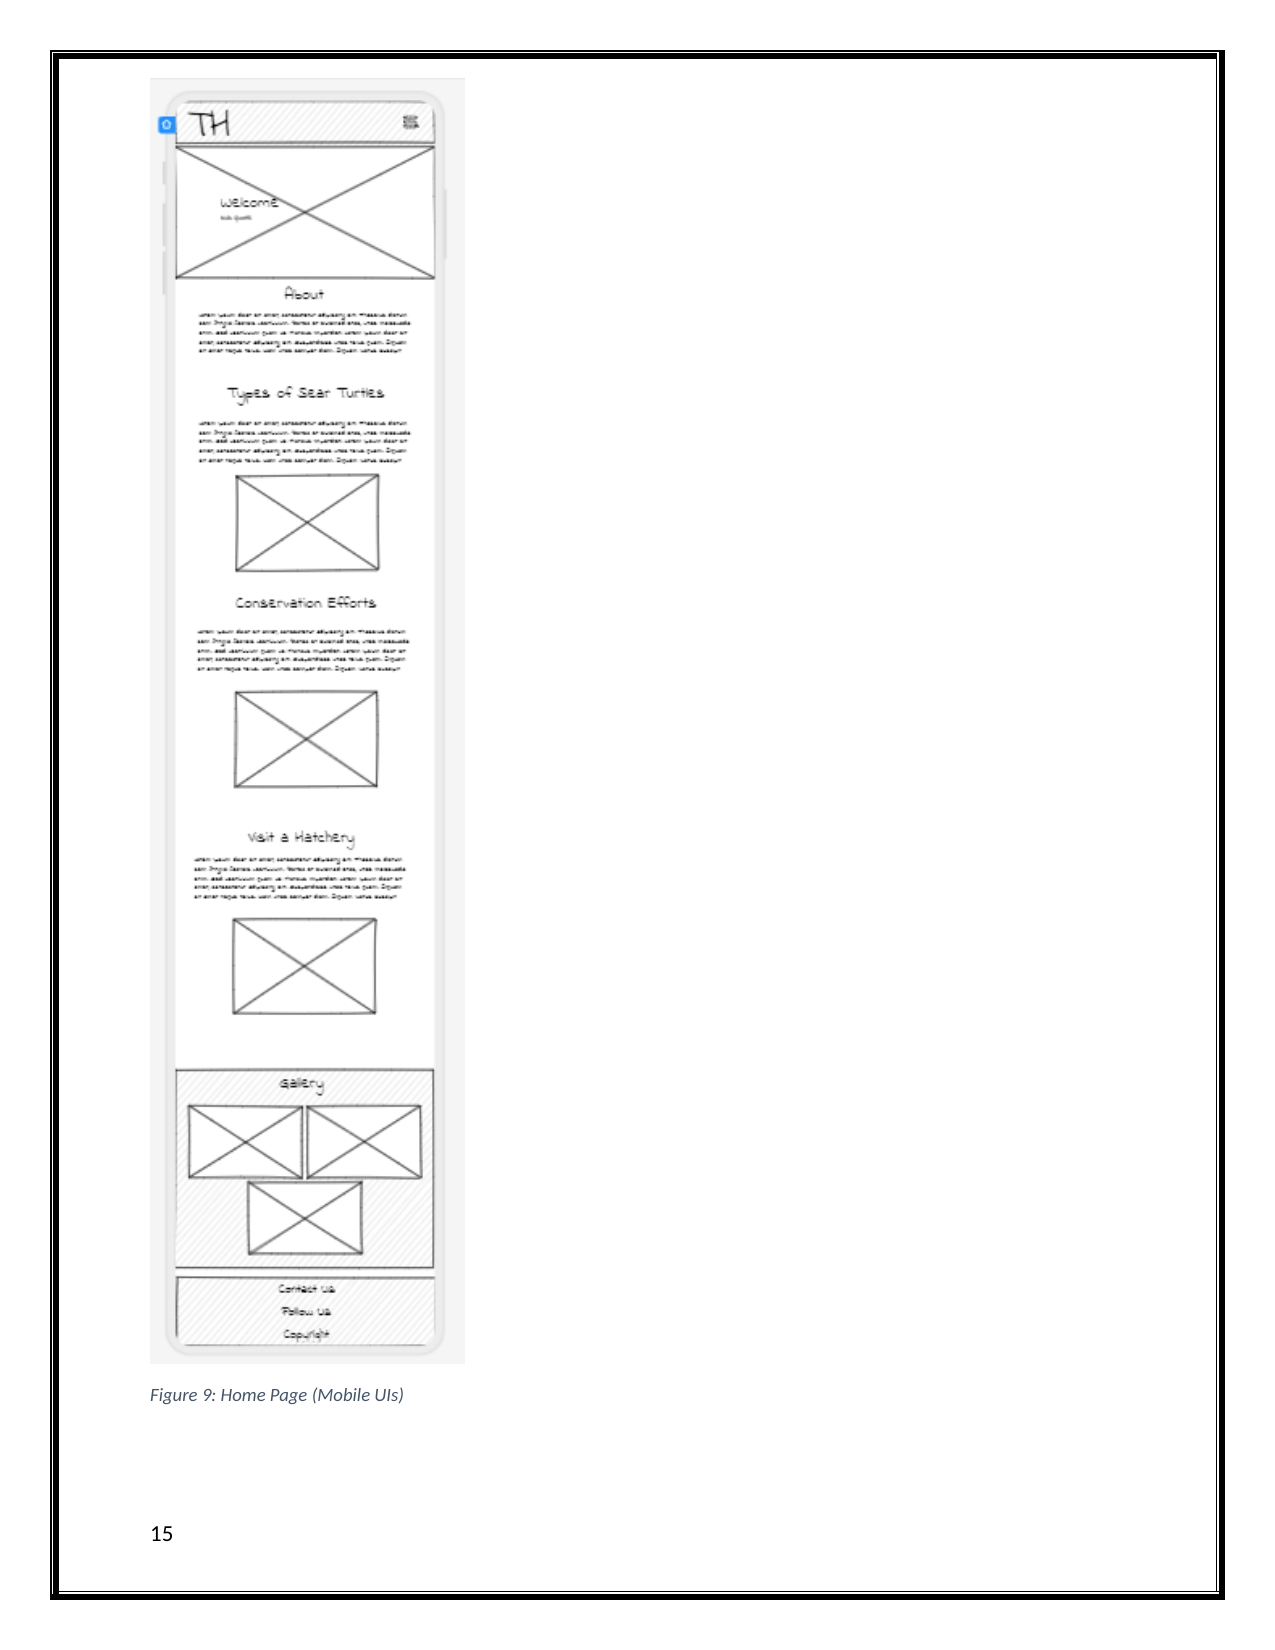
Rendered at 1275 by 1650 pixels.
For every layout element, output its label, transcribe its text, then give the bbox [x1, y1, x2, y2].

text Figure 9: Home Page (Mobile UIs) [150, 1383, 1125, 1406]
picture [150, 78, 465, 1364]
